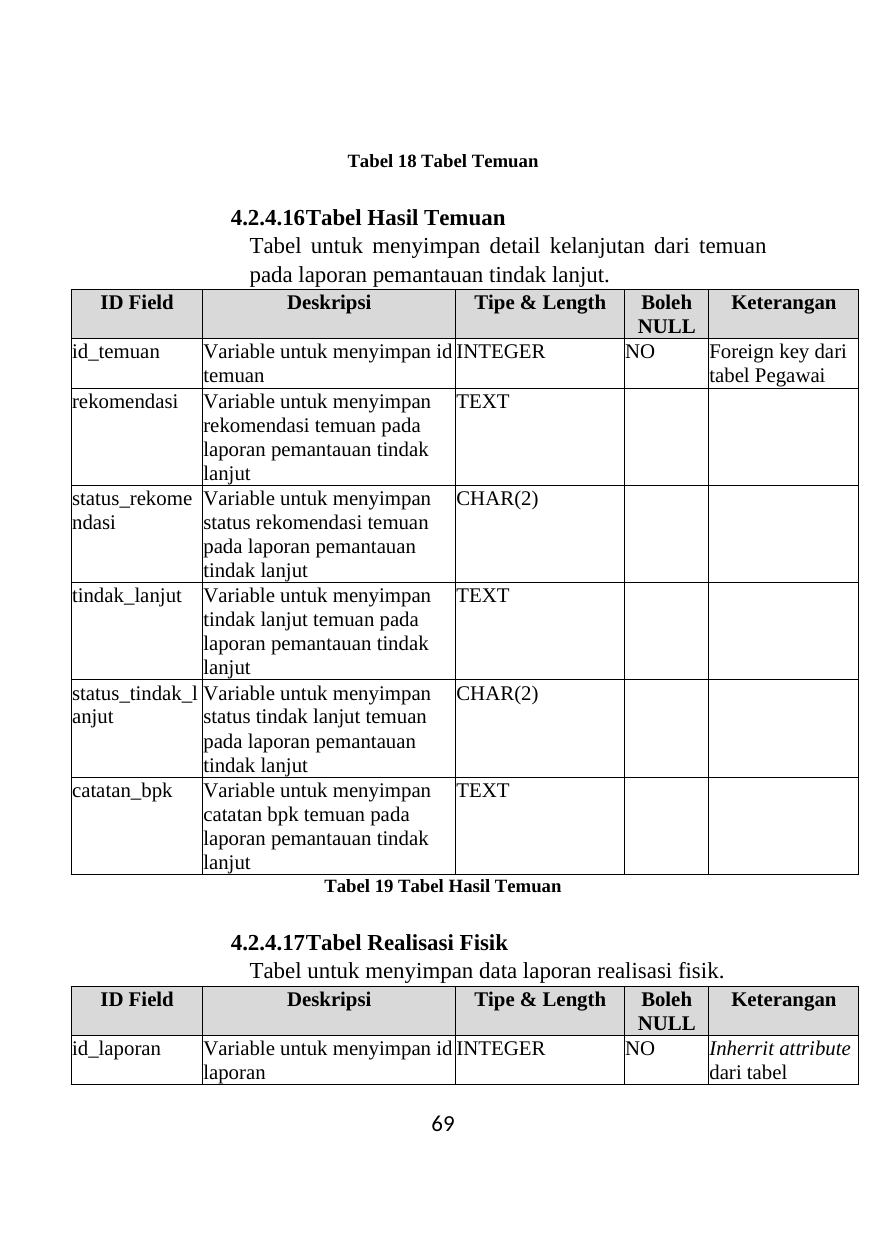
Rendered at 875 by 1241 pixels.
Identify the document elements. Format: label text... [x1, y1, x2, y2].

table_cell [709, 389, 858, 485]
table_cell [625, 680, 708, 777]
table_cell Variable untuk menyimpan tindak lanjut temuan pada laporan pemantauan tindak lanjut [203, 583, 455, 679]
text Tabel untuk menyimpan detail kelanjutan dari temuan pada laporan pemantauan tindak lanjut. [249, 232, 767, 287]
table_cell id_laporan [72, 1036, 202, 1084]
table_cell TEXT [456, 389, 624, 485]
table_header Tipe & Length [456, 987, 624, 1035]
table_cell status_tindak_lanjut [72, 680, 202, 777]
table_cell catatan_bpk [72, 778, 202, 874]
table_cell TEXT [456, 778, 624, 874]
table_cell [203, 1036, 455, 1084]
table_cell [625, 486, 708, 582]
table_cell rekomendasi [72, 389, 202, 485]
table_header Keterangan [709, 987, 858, 1035]
table_cell NO [625, 339, 708, 387]
table_header ID Field [72, 987, 202, 1035]
table_cell [709, 583, 858, 679]
table_cell Variable untuk menyimpan rekomendasi temuan pada laporan pemantauan tindak lanjut [203, 389, 455, 485]
table_cell TEXT [456, 583, 624, 679]
table_cell status_rekomendasi [72, 486, 202, 582]
table_cell [625, 583, 708, 679]
table_cell Variable untuk menyimpan catatan bpk temuan pada laporan pemantauan tindak lanjut [203, 778, 455, 874]
table_header Deskripsi [203, 290, 455, 338]
table_cell NO [625, 1036, 708, 1084]
text Tabel 18 Tabel Temuan [118, 150, 767, 172]
table_cell Foreign key dari tabel Pegawai [709, 339, 858, 387]
table_header Deskripsi [203, 987, 455, 1035]
table_cell [709, 778, 858, 874]
text Tabel 19 Tabel Hasil Temuan [118, 875, 767, 897]
table_header Keterangan [709, 290, 858, 338]
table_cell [709, 1036, 858, 1084]
table_cell CHAR(2) [456, 486, 624, 582]
table_cell [709, 680, 858, 777]
table_cell CHAR(2) [456, 680, 624, 777]
table_cell Variable untuk menyimpan status tindak lanjut temuan pada laporan pemantauan tindak lanjut [203, 680, 455, 777]
table_cell id_temuan [72, 339, 202, 387]
table_cell Variable untuk menyimpan id temuan [203, 339, 455, 387]
table_cell [625, 389, 708, 485]
list Tabel Realisasi Fisik [231, 929, 767, 955]
table_cell INTEGER [456, 1036, 624, 1084]
text Tabel untuk menyimpan data laporan realisasi fisik. [249, 957, 767, 984]
list Tabel Hasil Temuan [231, 204, 767, 230]
table_cell INTEGER [456, 339, 624, 387]
table_header Boleh NULL [625, 290, 708, 338]
table_cell Variable untuk menyimpan status rekomendasi temuan pada laporan pemantauan tindak lanjut [203, 486, 455, 582]
table_header Boleh NULL [625, 987, 708, 1035]
table_cell tindak_lanjut [72, 583, 202, 679]
table_header ID Field [72, 290, 202, 338]
table_cell [625, 778, 708, 874]
table_header Tipe & Length [456, 290, 624, 338]
table_cell [709, 486, 858, 582]
